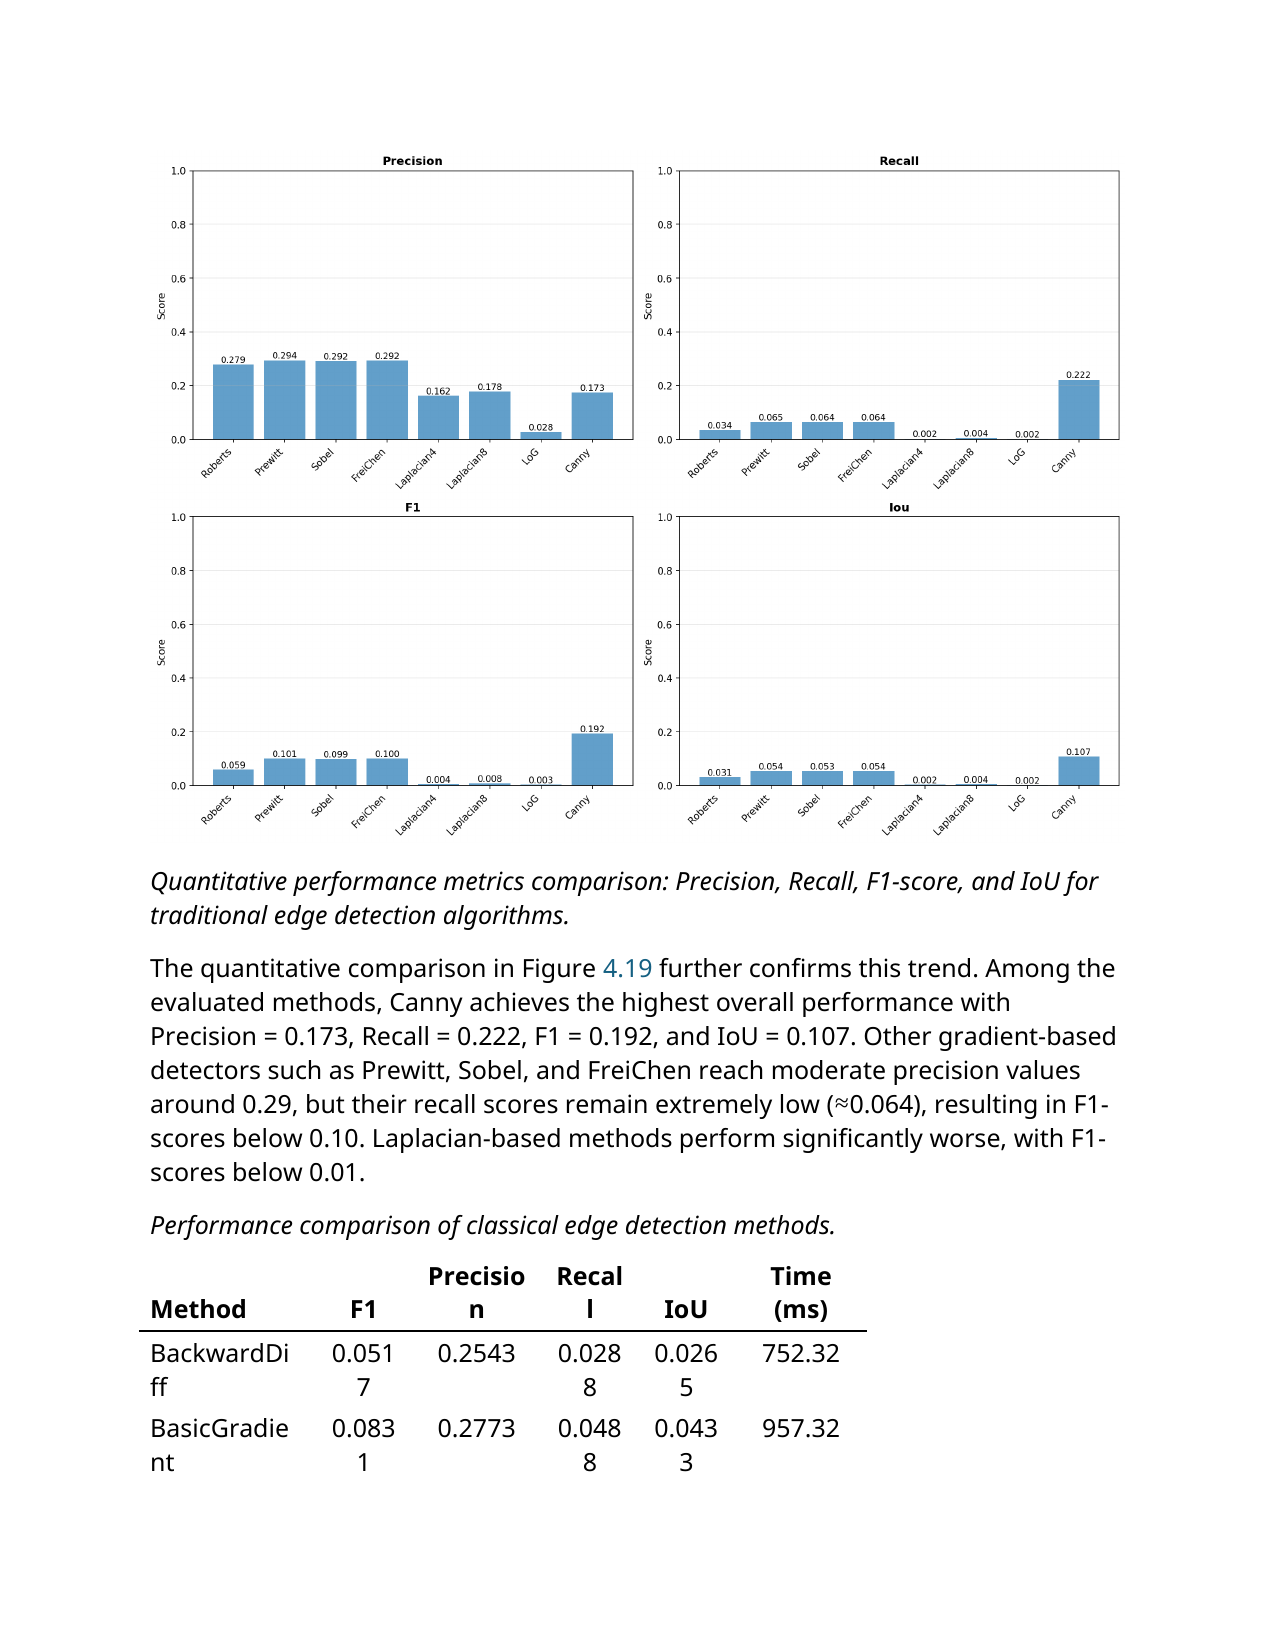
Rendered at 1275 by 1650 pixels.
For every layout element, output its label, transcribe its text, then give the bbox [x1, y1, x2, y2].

table_cell 957.32 [734, 1407, 867, 1483]
table_cell 752.32 [734, 1332, 867, 1407]
table_cell 0.0265 [638, 1332, 734, 1407]
table_header Recall [541, 1254, 638, 1330]
table_cell 0.0831 [315, 1407, 412, 1483]
table_cell 0.0288 [541, 1332, 638, 1407]
table_cell 0.2543 [412, 1332, 541, 1407]
table_cell 0.0433 [638, 1407, 734, 1483]
table_cell BackwardDiff [139, 1332, 315, 1407]
table_header F1 [315, 1254, 412, 1330]
table_cell 0.2773 [412, 1407, 541, 1483]
table_cell BasicGradient [139, 1407, 315, 1483]
table_header Precision [412, 1254, 541, 1330]
table_cell 0.0517 [315, 1332, 412, 1407]
table_header IoU [638, 1254, 734, 1330]
picture [150, 150, 1125, 843]
text The quantitative comparison in Figure 4.19 further confirms this trend. Among the evaluated methods, Canny achieves the highest overall performance with Precision = 0.173, Recall = 0.222, F1 = 0.192, and IoU = 0.107. Other gradient-based detectors such as Prewitt, Sobel, and FreiChen reach moderate precision values around 0.29, but their recall scores remain extremely low (0.064), resulting in F1-scores below 0.10. Laplacian-based methods perform significantly worse, with F1-scores below 0.01. [150, 951, 1125, 1189]
table_header Method [139, 1254, 315, 1330]
table_header Time (ms) [734, 1254, 867, 1330]
text Quantitative performance metrics comparison: Precision, Recall, F1-score, and IoU for traditional edge detection algorithms. [150, 864, 1125, 932]
text Performance comparison of classical edge detection methods. [150, 1208, 1125, 1242]
table_cell 0.0488 [541, 1407, 638, 1483]
